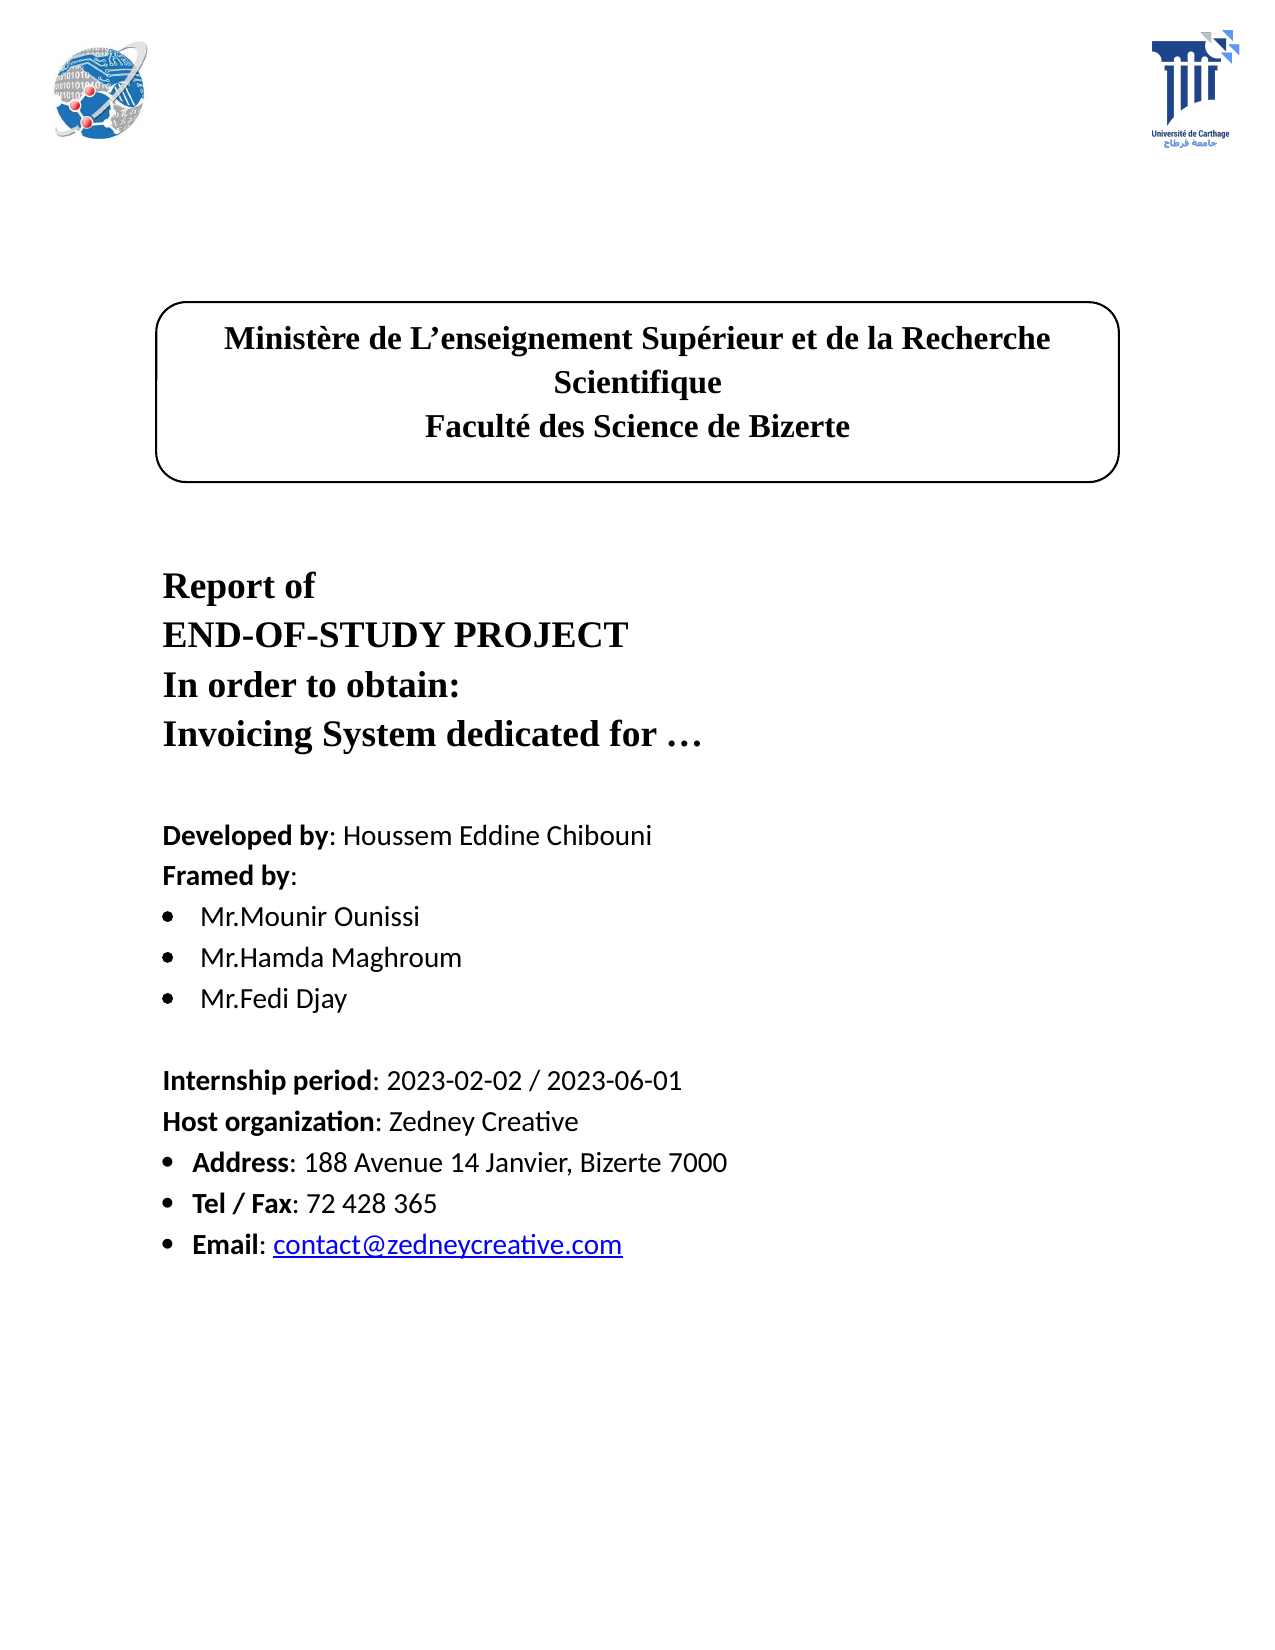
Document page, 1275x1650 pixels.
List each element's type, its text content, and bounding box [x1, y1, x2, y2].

list Tel / Fax: 72 428 365 [162, 1185, 1167, 1221]
text Host organization: Zedney Creative [162, 1103, 1167, 1139]
list Address: 188 Avenue 14 Janvier, Bizerte 7000 [162, 1144, 1167, 1180]
text Developed by: Houssem Eddine Chibouni [162, 817, 1167, 852]
list Mr.Fedi Djay [162, 980, 1167, 1016]
list Email: contact@zedneycreative.com [162, 1226, 1167, 1262]
picture [51, 40, 150, 139]
text Framed by: [162, 857, 1167, 893]
picture [1142, 30, 1240, 148]
text In order to obtain: [162, 662, 1167, 705]
list Mr.Mounir Ounissi [162, 898, 1167, 934]
text Report of [162, 563, 1167, 606]
list Mr.Hamda Maghroum [162, 939, 1167, 975]
text Internship period: 2023-02-02 / 2023-06-01 [162, 1062, 1167, 1098]
text END-OF-STUDY PROJECT [162, 613, 1167, 656]
text Invoicing System dedicated for … [162, 712, 1167, 755]
